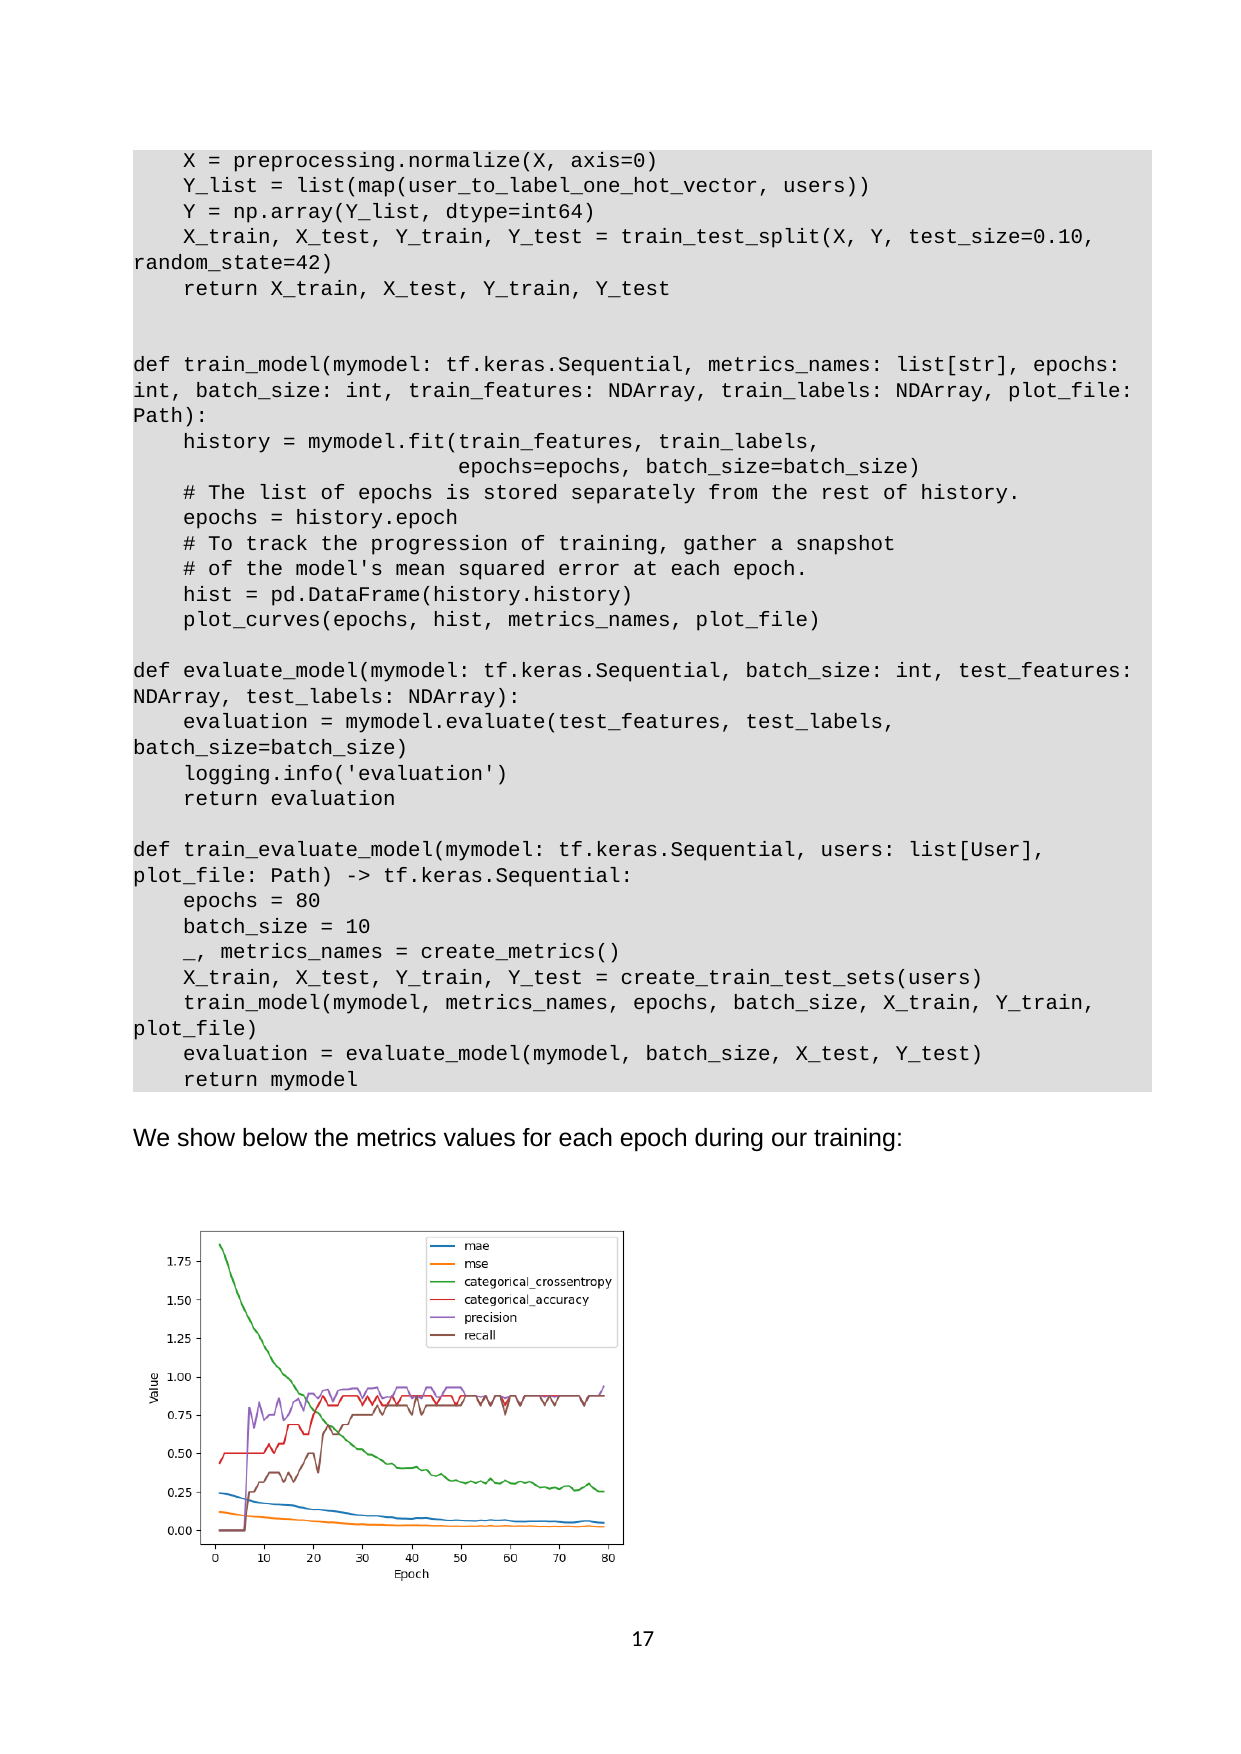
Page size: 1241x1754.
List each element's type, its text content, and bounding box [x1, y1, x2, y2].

text epochs = history.epoch [133, 507, 1152, 531]
text epochs=epochs, batch_size=batch_size) [133, 456, 1152, 480]
text Y_list = list(map(user_to_label_one_hot_vector, users)) [133, 176, 1152, 199]
text return evaluation [133, 788, 1152, 812]
text def train_model(mymodel: tf.keras.Sequential, metrics_names: list[str], epochs: int, batch_size: int, train_features: NDArray, train_labels: NDArray, plot_file: Path): [133, 354, 1152, 429]
text X_train, X_test, Y_train, Y_test = train_test_split(X, Y, test_size=0.10, random_state=42) [133, 227, 1152, 276]
text def evaluate_model(mymodel: tf.keras.Sequential, batch_size: int, test_features: NDArray, test_labels: NDArray): [133, 660, 1152, 709]
text batch_size = 10 [133, 916, 1152, 939]
text epochs = 80 [133, 890, 1152, 914]
text X_train, X_test, Y_train, Y_test = create_train_test_sets(users) [133, 967, 1152, 990]
text evaluation = evaluate_model(mymodel, batch_size, X_test, Y_test) [133, 1043, 1152, 1067]
text # of the model's mean squared error at each epoch. [133, 558, 1152, 582]
picture [132, 1181, 677, 1589]
text hist = pd.DataFrame(history.history) [133, 584, 1152, 607]
text return X_train, X_test, Y_train, Y_test [133, 278, 1152, 301]
text Y = np.array(Y_list, dtype=int64) [133, 201, 1152, 225]
text # The list of epochs is stored separately from the rest of history. [133, 482, 1152, 505]
text return mymodel [133, 1069, 1152, 1092]
text logging.info('evaluation') [133, 762, 1152, 786]
text history = mymodel.fit(train_features, train_labels, [133, 431, 1152, 454]
text def train_evaluate_model(mymodel: tf.keras.Sequential, users: list[User], plot_file: Path) -> tf.keras.Sequential: [133, 839, 1152, 888]
text plot_curves(epochs, hist, metrics_names, plot_file) [133, 609, 1152, 633]
text # To track the progression of training, gather a snapshot [133, 533, 1152, 556]
text X = preprocessing.normalize(X, axis=0) [133, 150, 1152, 174]
text evaluation = mymodel.evaluate(test_features, test_labels, batch_size=batch_size) [133, 711, 1152, 761]
text _, metrics_names = create_metrics() [133, 941, 1152, 965]
text train_model(mymodel, metrics_names, epochs, batch_size, X_train, Y_train, plot_file) [133, 992, 1152, 1041]
text We show below the metrics values for each epoch during our training: [133, 1123, 1152, 1152]
